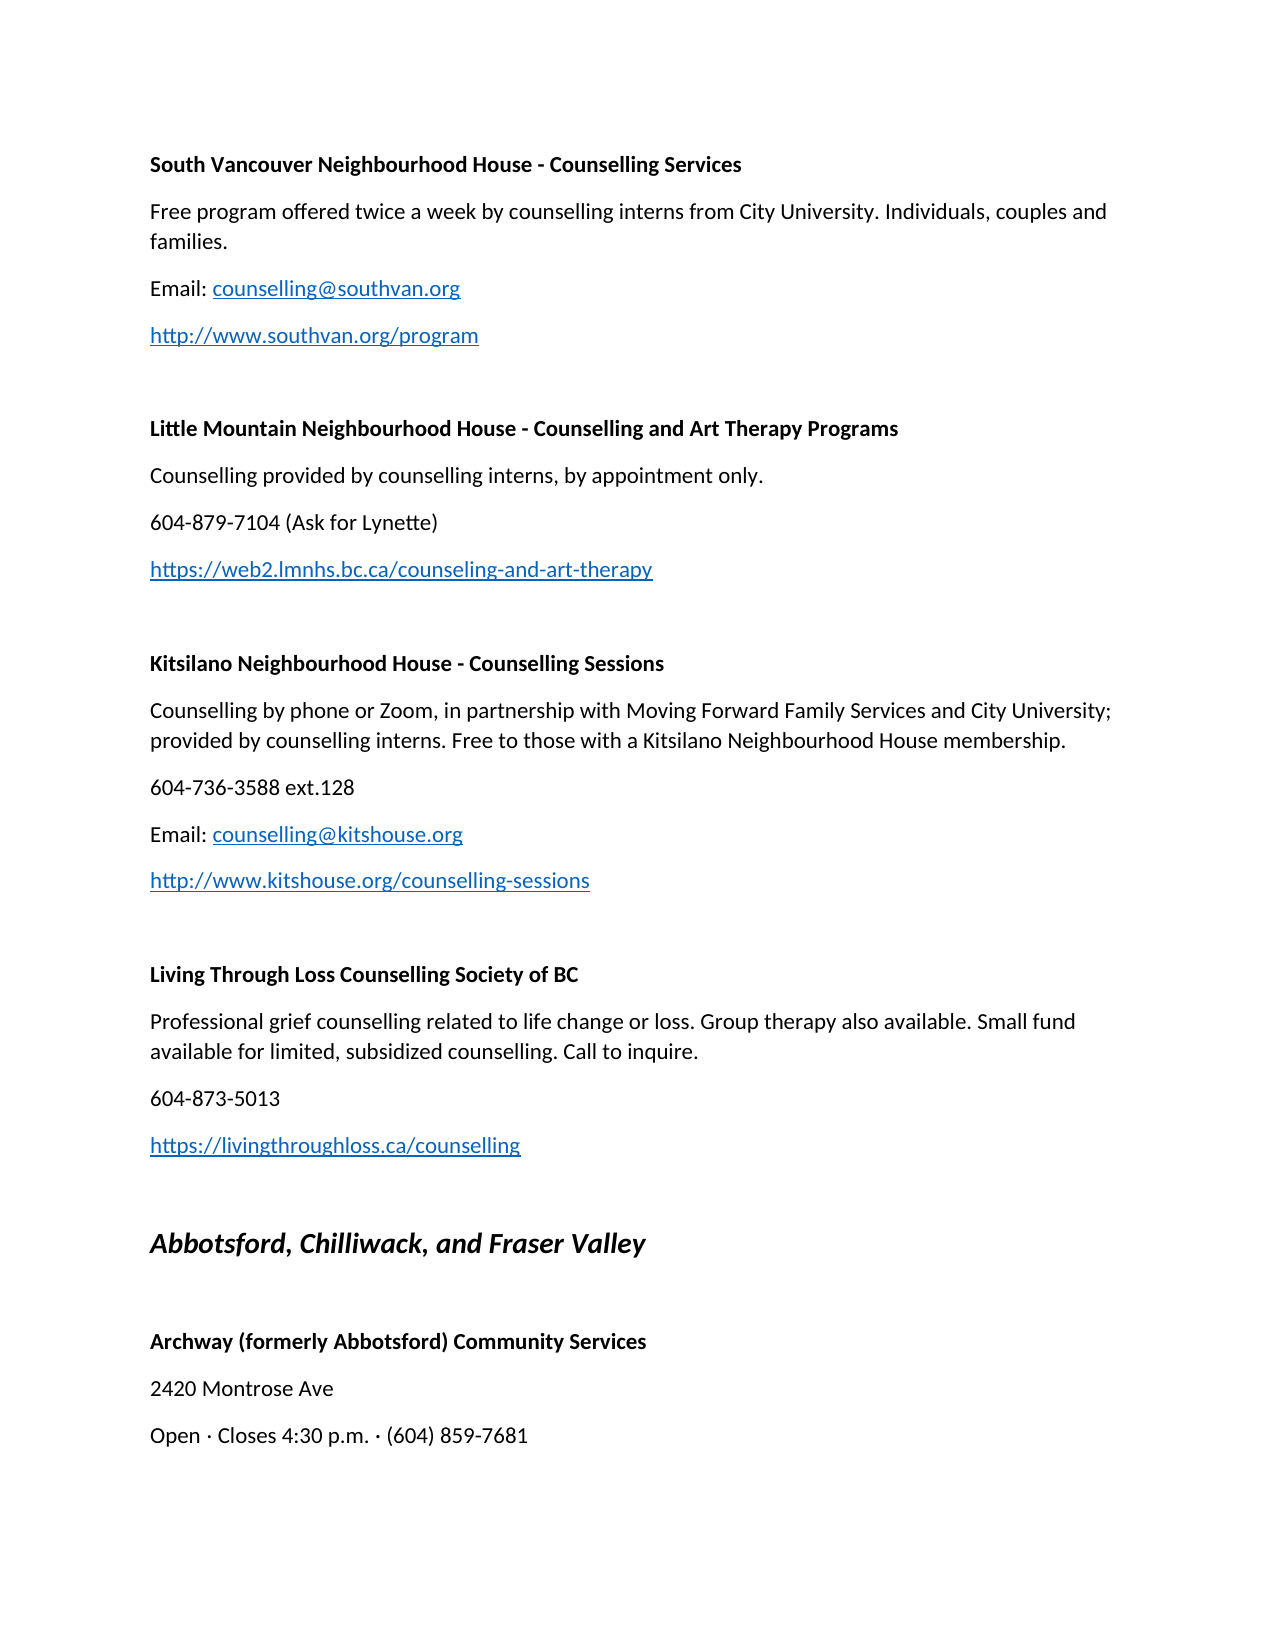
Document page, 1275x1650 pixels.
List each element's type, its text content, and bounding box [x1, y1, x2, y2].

text 604-879-7104 (Ask for Lynette) [150, 508, 1125, 536]
text Email: counselling@kitshouse.org [150, 820, 1125, 848]
text http://www.kitshouse.org/counselling-sessions [150, 867, 1125, 895]
text Professional grief counselling related to life change or loss. Group therapy also available. Small fund available for limited, subsidized counselling. Call to inquire. [150, 1007, 1125, 1066]
text South Vancouver Neighbourhood House - Counselling Services [150, 150, 1125, 178]
text Archway (formerly Abbotsford) Community Services [150, 1327, 1125, 1355]
text Open ⋅ Closes 4:30 p.m. · (604) 859-7681 [150, 1421, 1125, 1449]
text Living Through Loss Counselling Society of BC [150, 960, 1125, 988]
text Abbotsford, Chilliwack, and Fraser Valley [150, 1225, 1125, 1261]
text http://www.southvan.org/program [150, 321, 1125, 349]
text 604-873-5013 [150, 1084, 1125, 1112]
text 2420 Montrose Ave [150, 1374, 1125, 1402]
text Email: counselling@southvan.org [150, 274, 1125, 302]
text Kitsilano Neighbourhood House - Counselling Sessions [150, 649, 1125, 677]
text Free program offered twice a week by counselling interns from City University. Individuals, couples and families. [150, 197, 1125, 255]
text 604-736-3588 ext.128 [150, 773, 1125, 801]
text Counselling by phone or Zoom, in partnership with Moving Forward Family Services and City University; provided by counselling interns. Free to those with a Kitsilano Neighbourhood House membership. [150, 696, 1125, 754]
text https://livingthroughloss.ca/counselling [150, 1131, 1125, 1159]
text https://web2.lmnhs.bc.ca/counseling-and-art-therapy [150, 555, 1125, 583]
text Little Mountain Neighbourhood House - Counselling and Art Therapy Programs [150, 414, 1125, 443]
text Counselling provided by counselling interns, by appointment only. [150, 461, 1125, 489]
